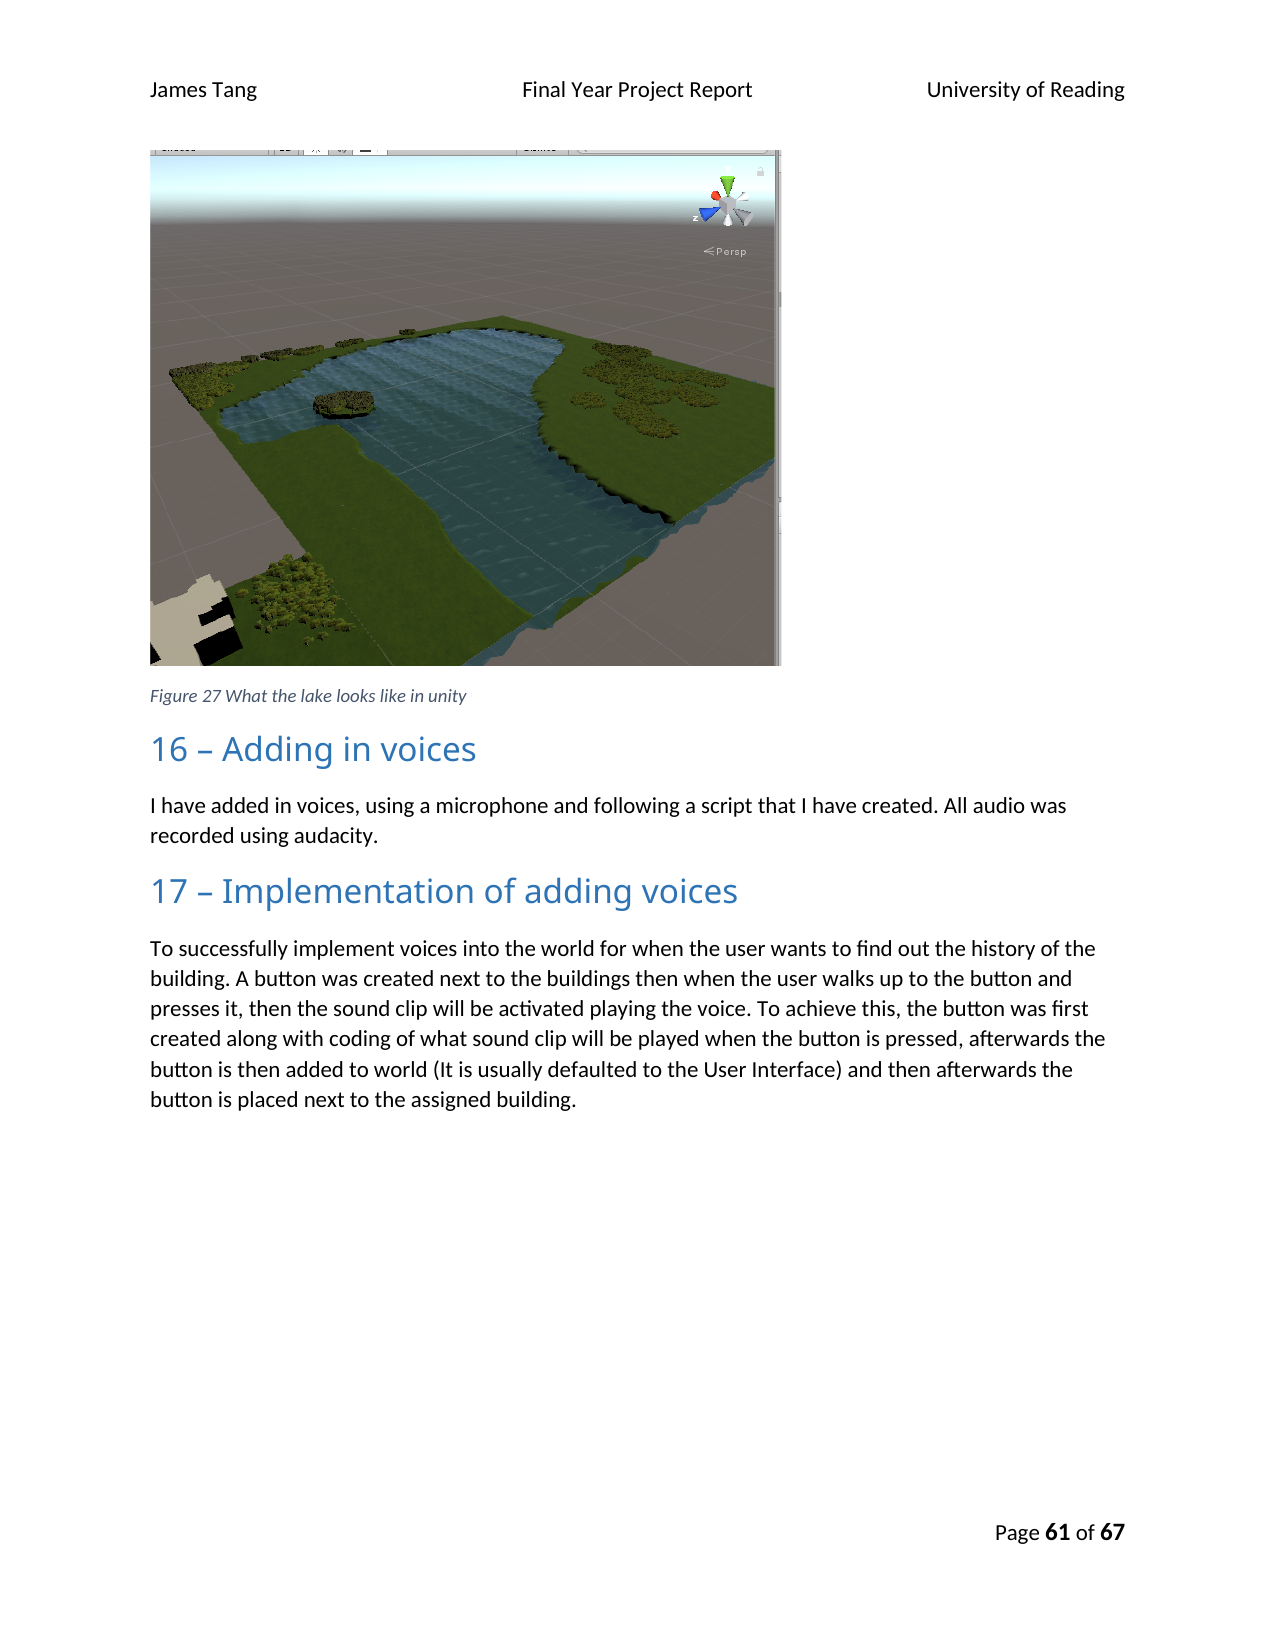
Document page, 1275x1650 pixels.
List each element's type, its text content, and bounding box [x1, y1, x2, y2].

text To successfully implement voices into the world for when the user wants to find out the history of the building. A button was created next to the buildings then when the user walks up to the button and presses it, then the sound clip will be activated playing the voice. To achieve this, the button was first created along with coding of what sound clip will be played when the button is pressed, afterwards the button is then added to world (It is usually defaulted to the User Interface) and then afterwards the button is placed next to the assigned building. [150, 934, 1125, 1113]
text I have added in voices, using a microphone and following a script that I have created. All audio was recorded using audacity. [150, 791, 1125, 849]
text Figure 27 What the lake looks like in unity [150, 684, 1125, 707]
text 17 – Implementation of adding voices [150, 868, 1125, 914]
picture [150, 150, 782, 666]
text 16 – Adding in voices [150, 726, 1125, 771]
